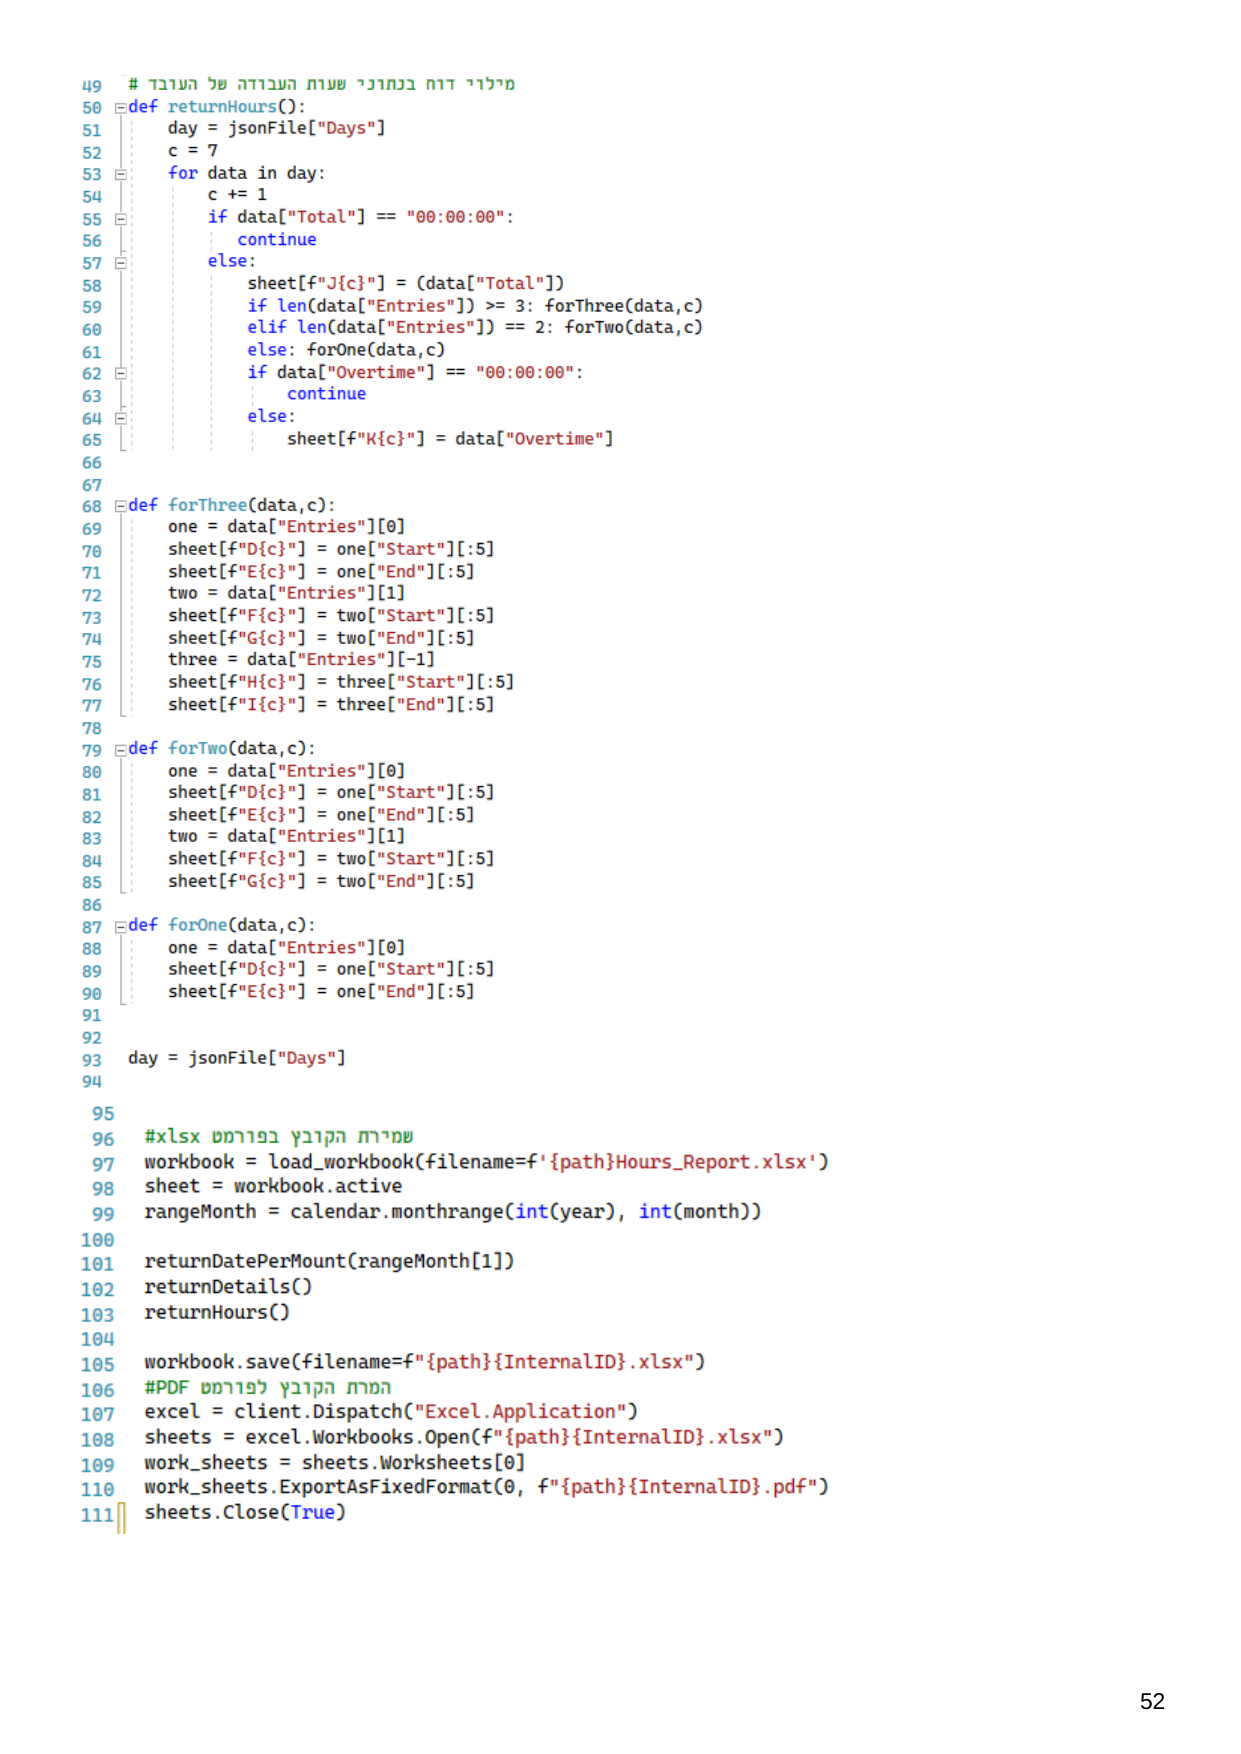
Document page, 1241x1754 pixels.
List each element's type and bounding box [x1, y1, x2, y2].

picture [74, 75, 1165, 1097]
picture [74, 1098, 1165, 1534]
